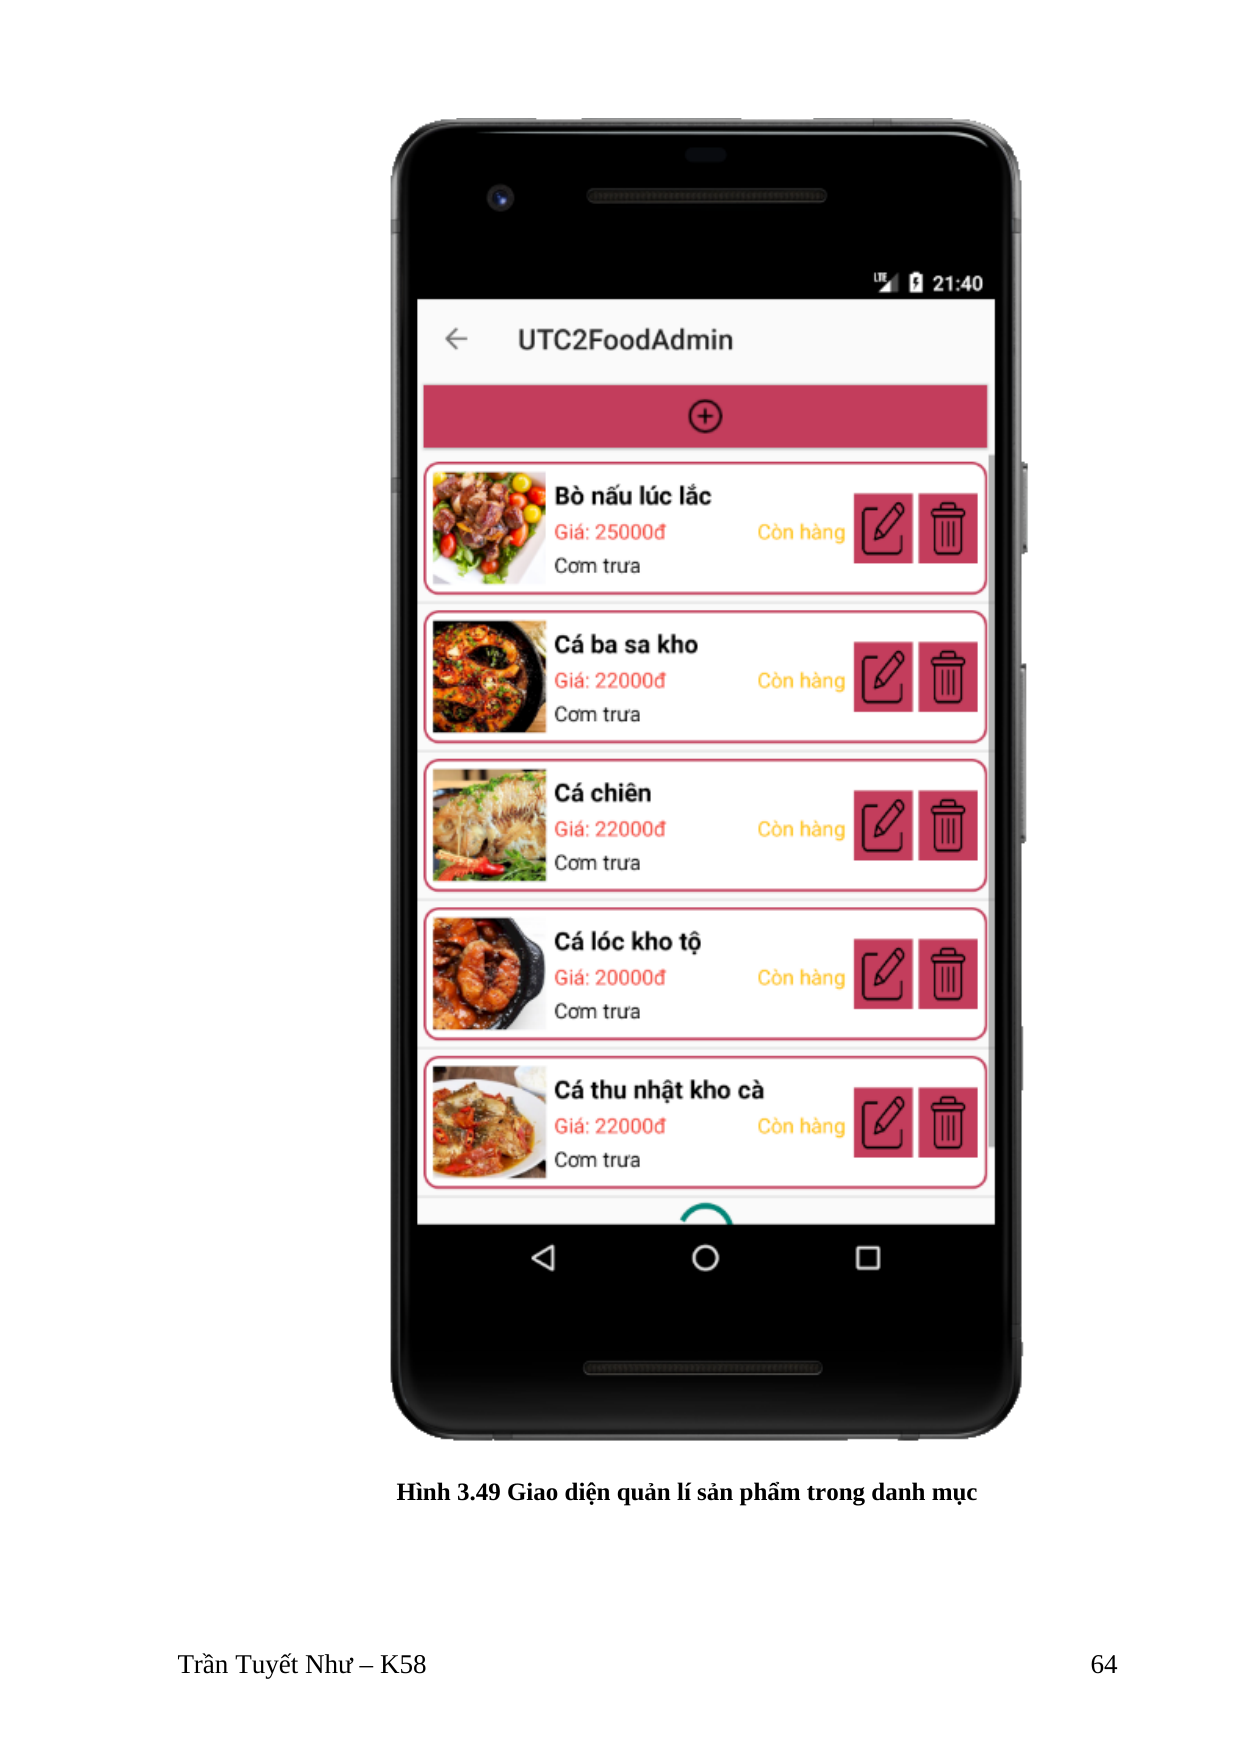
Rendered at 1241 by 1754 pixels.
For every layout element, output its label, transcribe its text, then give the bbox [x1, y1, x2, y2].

picture [344, 118, 1030, 1469]
